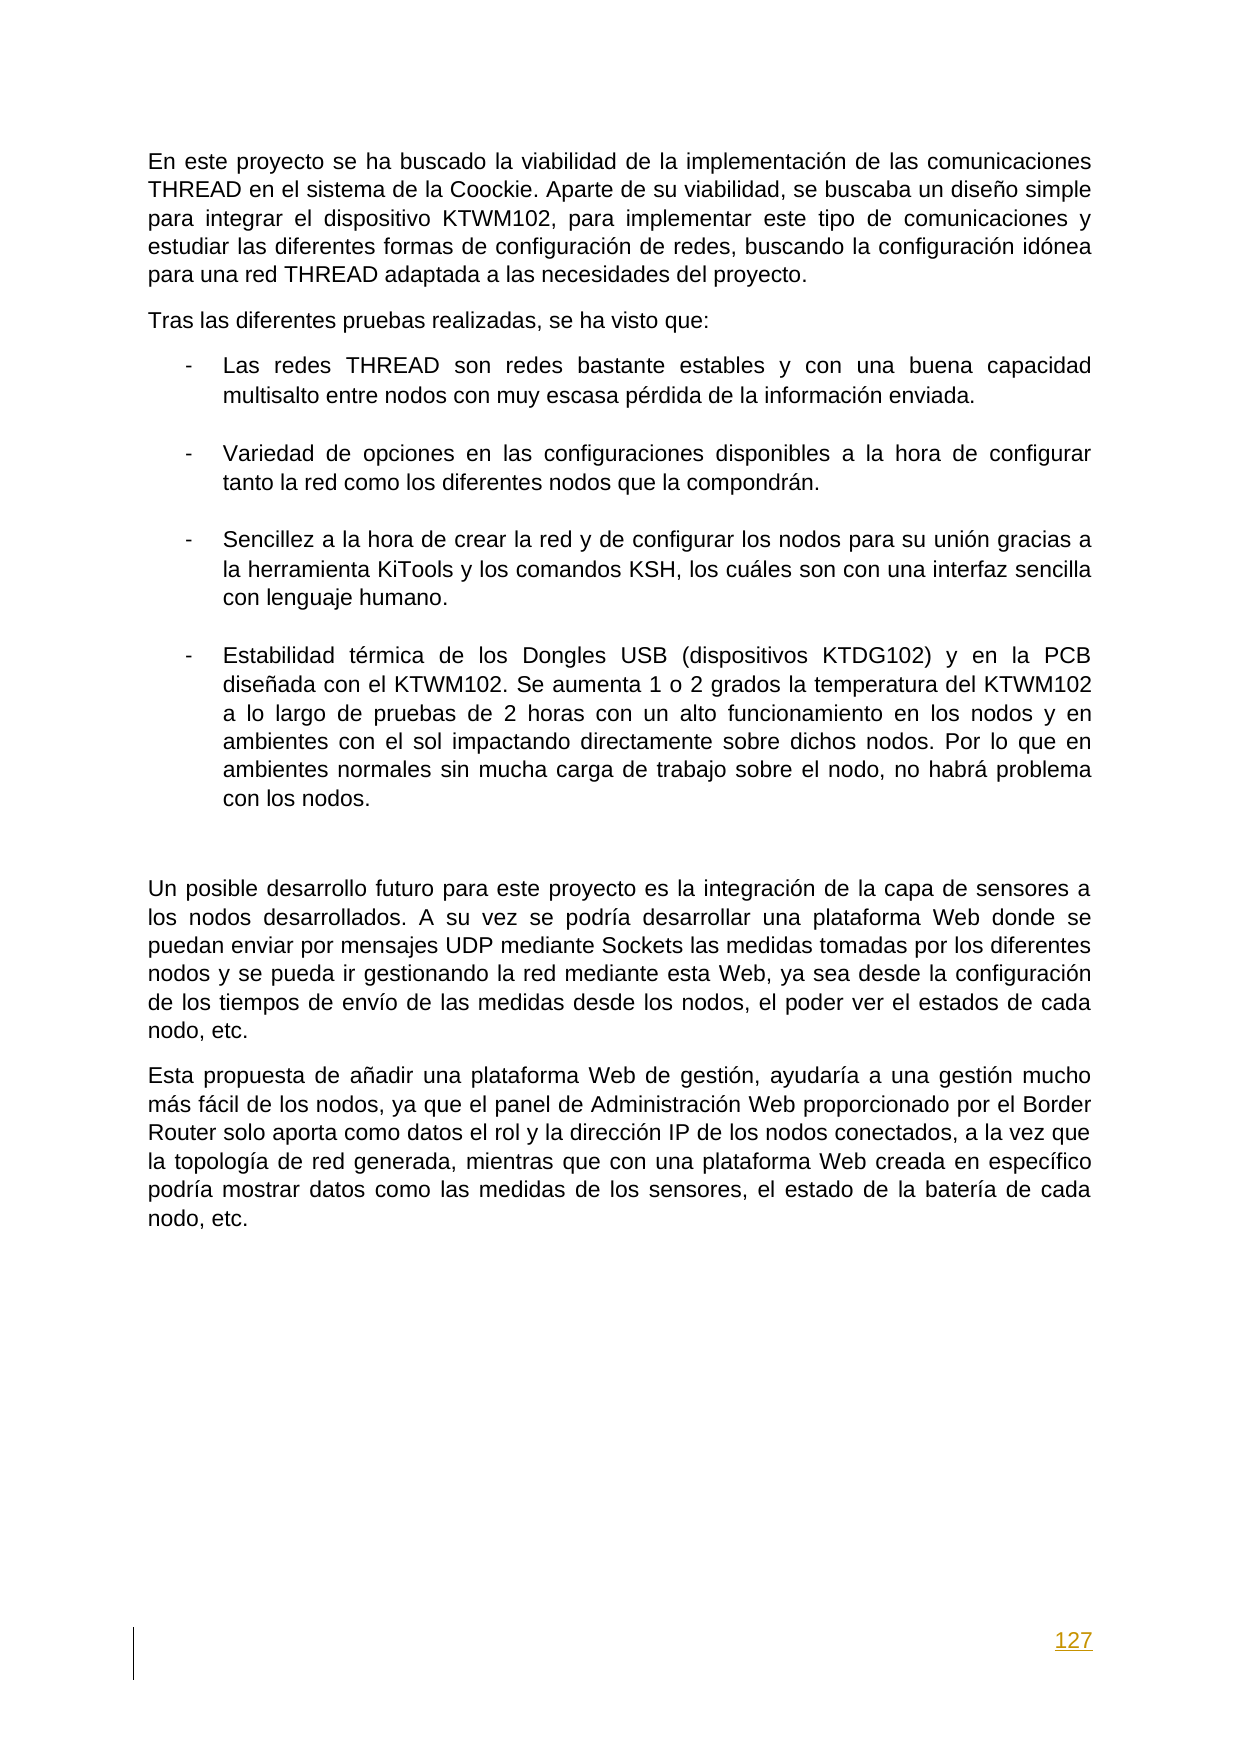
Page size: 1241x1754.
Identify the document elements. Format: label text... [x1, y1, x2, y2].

text Esta propuesta de añadir una plataforma Web de gestión, ayudaría a una gestión mucho más fácil de los nodos, ya que el panel de Administración Web proporcionado por el Border Router solo aporta como datos el rol y la dirección IP de los nodos conectados, a la vez que la topología de red generada, mientras que con una plataforma Web creada en específico podría mostrar datos como las medidas de los sensores, el estado de la batería de cada nodo, etc. [148, 1062, 1092, 1231]
list Estabilidad térmica de los Dongles USB (dispositivos KTDG102) y en la PCB diseñada con el KTWM102. Se aumenta 1 o 2 grados la temperatura del KTWM102 a lo largo de pruebas de 2 horas con un alto funcionamiento en los nodos y en ambientes con el sol impactando directamente sobre dichos nodos. Por lo que en ambientes normales sin mucha carga de trabajo sobre el nodo, no habrá problema con los nodos. [185, 641, 1092, 811]
text Tras las diferentes pruebas realizadas, se ha visto que: [148, 307, 1092, 333]
text Un posible desarrollo futuro para este proyecto es la integración de la capa de sensores a los nodos desarrollados. A su vez se podría desarrollar una plataforma Web donde se puedan enviar por mensajes UDP mediante Sockets las medidas tomadas por los diferentes nodos y se pueda ir gestionando la red mediante esta Web, ya sea desde la configuración de los tiempos de envío de las medidas desde los nodos, el poder ver el estados de cada nodo, etc. [148, 875, 1092, 1044]
text En este proyecto se ha buscado la viabilidad de la implementación de las comunicaciones THREAD en el sistema de la Coockie. Aparte de su viabilidad, se buscaba un diseño simple para integrar el dispositivo KTWM102, para implementar este tipo de comunicaciones y estudiar las diferentes formas de configuración de redes, buscando la configuración idónea para una red THREAD adaptada a las necesidades del proyecto. [148, 148, 1092, 288]
list Variedad de opciones en las configuraciones disponibles a la hora de configurar tanto la red como los diferentes nodos que la compondrán. [185, 439, 1092, 495]
list Las redes THREAD son redes bastante estables y con una buena capacidad multisalto entre nodos con muy escasa pérdida de la información enviada. [185, 352, 1092, 408]
list Sencillez a la hora de crear la red y de configurar los nodos para su unión gracias a la herramienta KiTools y los comandos KSH, los cuáles son con una interfaz sencilla con lenguaje humano. [185, 526, 1092, 611]
